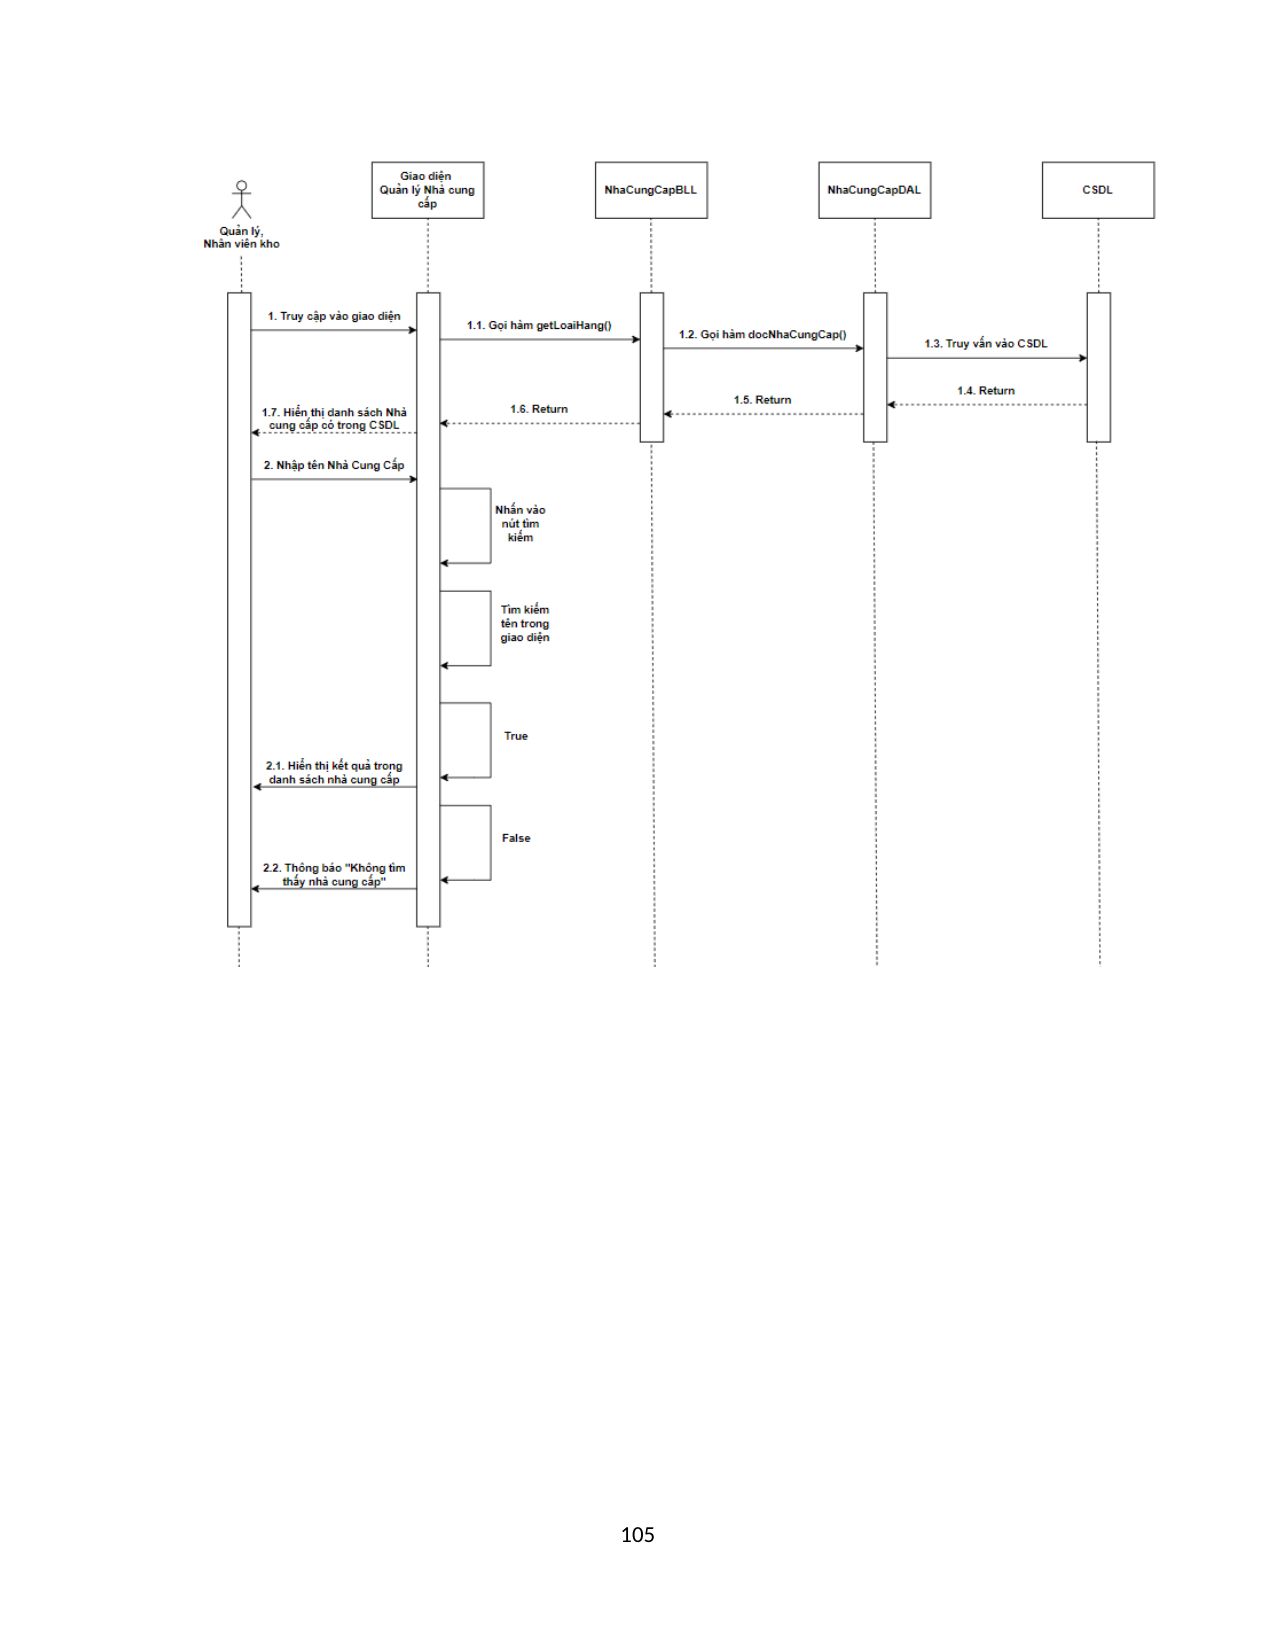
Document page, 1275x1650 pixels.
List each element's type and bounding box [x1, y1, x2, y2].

picture [194, 150, 1167, 967]
